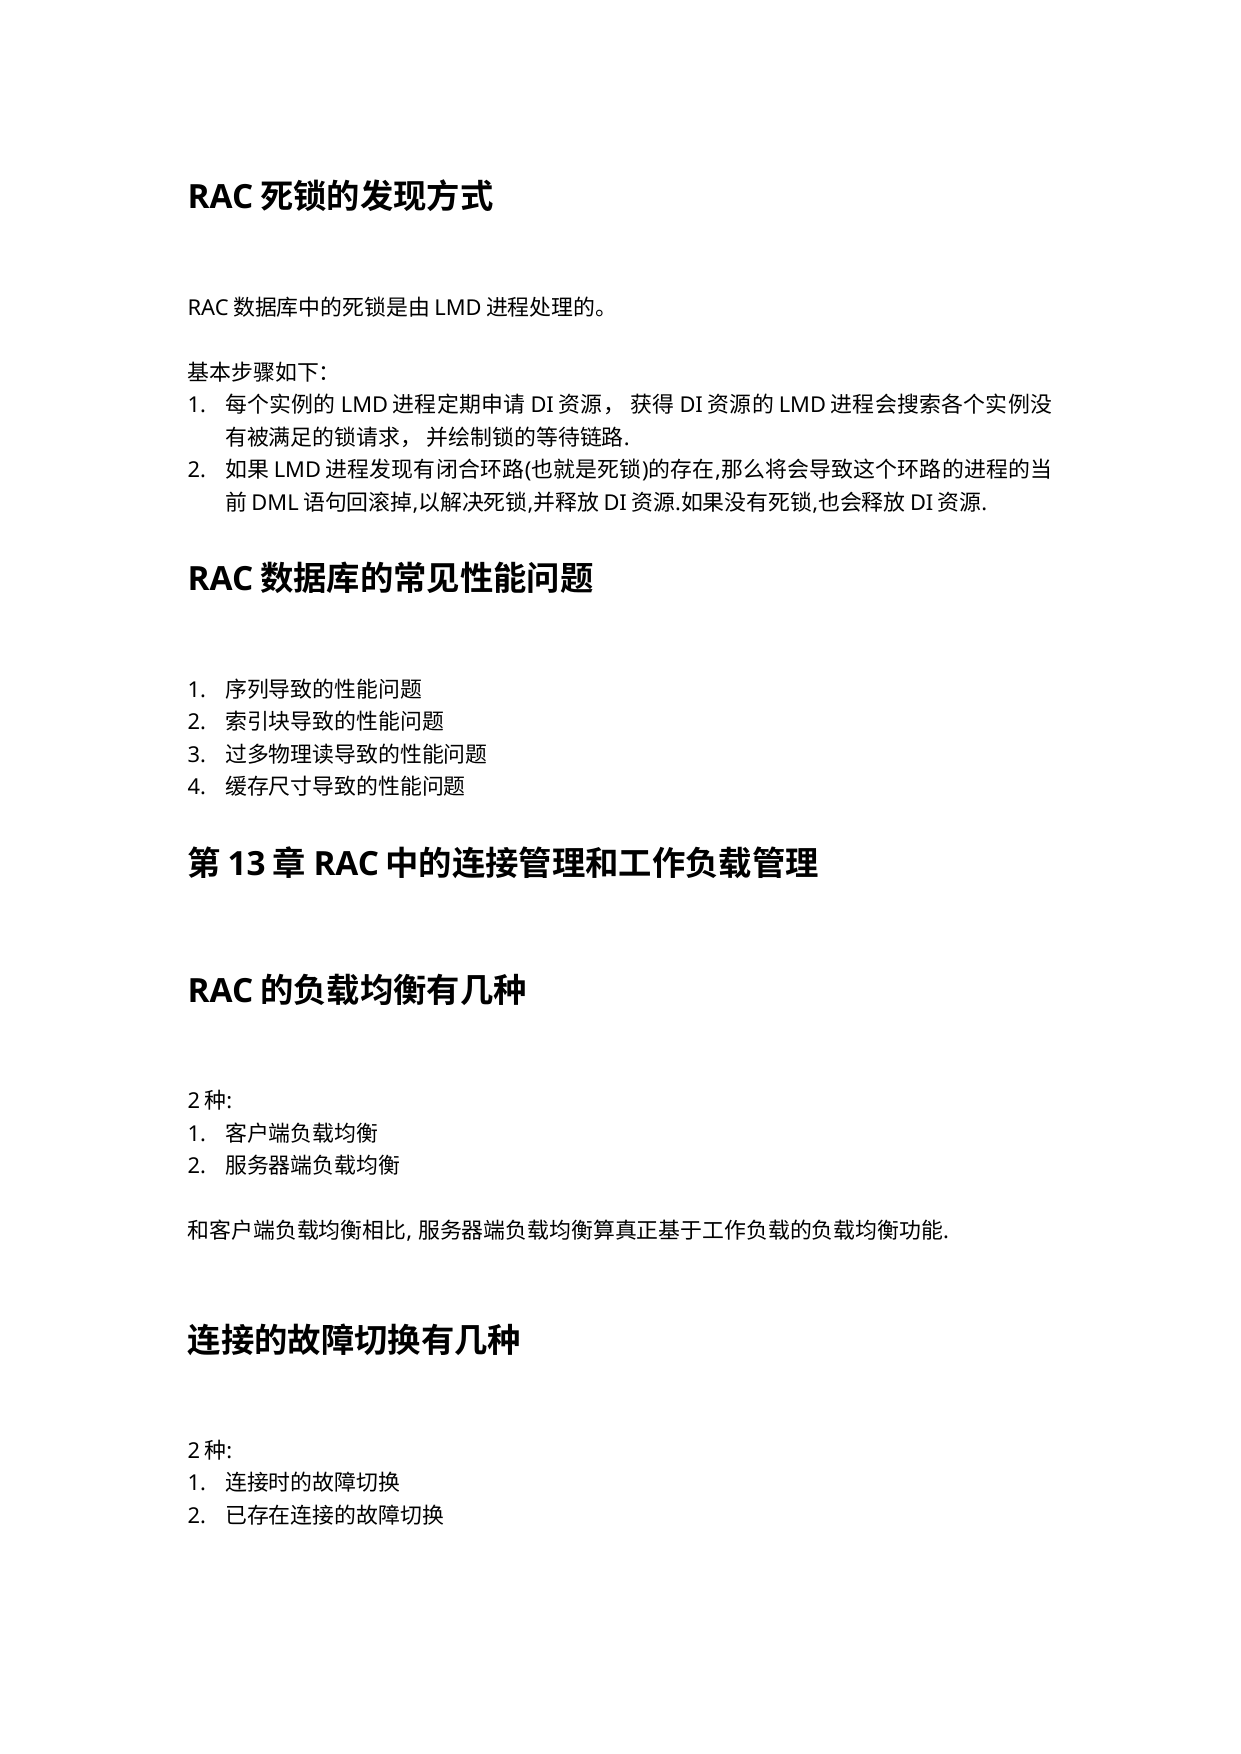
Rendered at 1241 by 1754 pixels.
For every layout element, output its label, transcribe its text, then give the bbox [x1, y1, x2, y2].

subtitle RAC数据库的常见性能问题 [187, 544, 1053, 609]
subtitle 第13章 RAC中的连接管理和工作负载管理 [187, 828, 1053, 893]
list 每个实例的LMD进程定期申请DI资源， 获得DI资源的LMD进程会搜索各个实例没有被满足的锁请求， 并绘制锁的等待链路. [187, 387, 1053, 452]
list 缓存尺寸导致的性能问题 [187, 769, 1053, 801]
list 序列导致的性能问题 [187, 671, 1053, 704]
list 已存在连接的故障切换 [187, 1497, 1053, 1530]
text 基本步骤如下： [187, 354, 1053, 387]
list 客户端负载均衡 [187, 1116, 1053, 1148]
text 2种: [187, 1083, 1053, 1116]
text RAC数据库中的死锁是由LMD进程处理的。 [187, 289, 1053, 322]
subtitle 连接的故障切换有几种 [187, 1305, 1053, 1370]
subtitle RAC的负载均衡有几种 [187, 956, 1053, 1021]
list 索引块导致的性能问题 [187, 704, 1053, 736]
list 如果LMD进程发现有闭合环路(也就是死锁)的存在,那么将会导致这个环路的进程的当前DML语句回滚掉,以解决死锁,并释放DI资源.如果没有死锁,也会释放DI资源. [187, 452, 1053, 517]
list 连接时的故障切换 [187, 1465, 1053, 1497]
list 服务器端负载均衡 [187, 1148, 1053, 1181]
subtitle RAC死锁的发现方式 [187, 162, 1053, 227]
text 2种: [187, 1432, 1053, 1465]
list 过多物理读导致的性能问题 [187, 736, 1053, 769]
text 和客户端负载均衡相比, 服务器端负载均衡算真正基于工作负载的负载均衡功能. [187, 1213, 1053, 1246]
